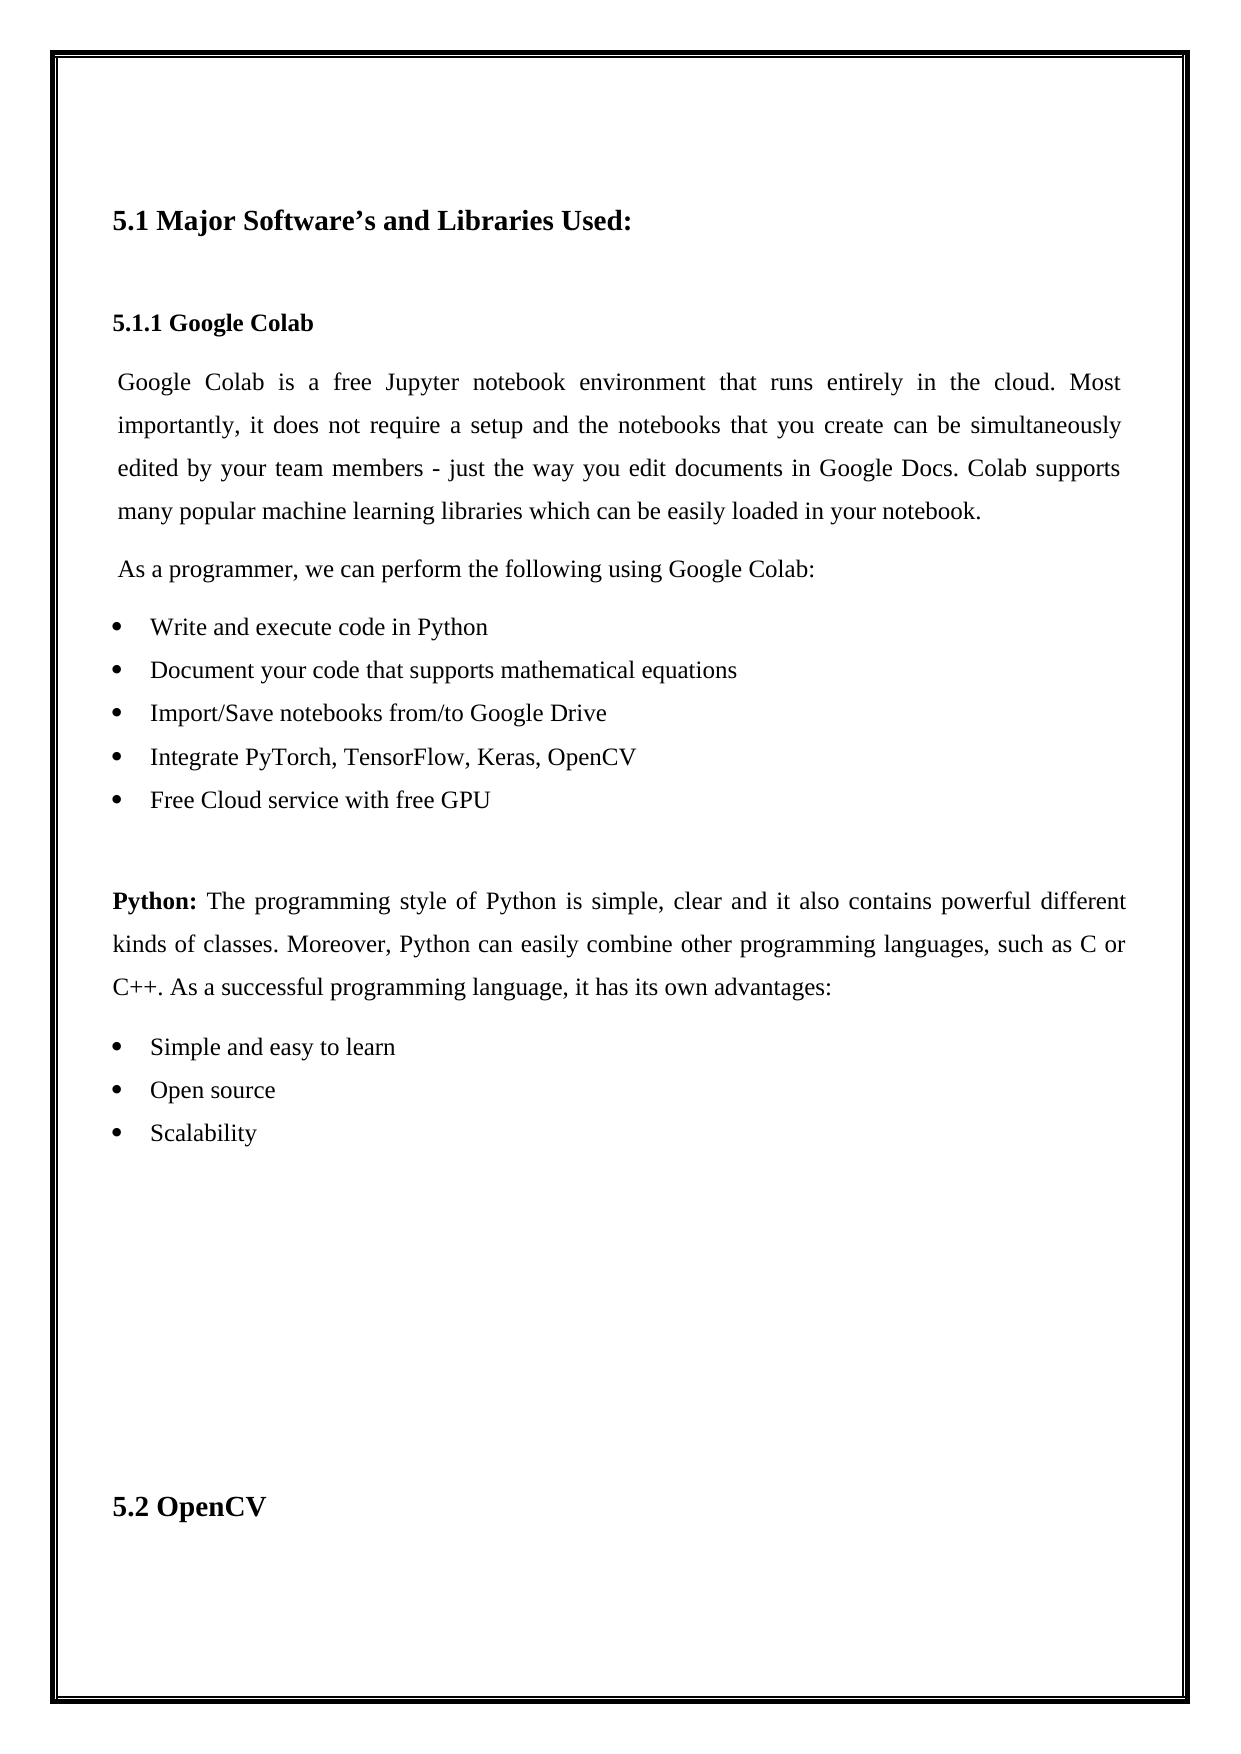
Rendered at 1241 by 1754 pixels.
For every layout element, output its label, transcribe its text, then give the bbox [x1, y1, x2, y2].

list Document your code that supports mathematical equations [112, 655, 1123, 684]
list Import/Save notebooks from/to Google Drive [112, 698, 1123, 727]
text 5.1 Major Software’s and Libraries Used: [112, 203, 1128, 236]
list Simple and easy to learn [112, 1032, 1128, 1061]
list Write and execute code in Python [112, 612, 1123, 641]
text Google Colab is a free Jupyter notebook environment that runs entirely in the cloud. Most importantly, it does not require a setup and the notebooks that you create can be simultaneously edited by your team members - just the way you edit documents in Google Docs. Colab supports many popular machine learning libraries which can be easily loaded in your notebook. [117, 367, 1123, 525]
list Scalability [112, 1118, 1128, 1147]
list Free Cloud service with free GPU [112, 785, 1123, 813]
text 5.2 OpenCV [112, 1489, 1128, 1523]
text Python: The programming style of Python is simple, clear and it also contains powerful different kinds of classes. Moreover, Python can easily combine other programming languages, such as C or C++. As a successful programming language, it has its own advantages: [112, 886, 1128, 1001]
list Integrate PyTorch, TensorFlow, Keras, OpenCV [112, 742, 1123, 770]
text As a programmer, we can perform the following using Google Colab: [117, 554, 1123, 583]
list Open source [112, 1075, 1128, 1104]
text 5.1.1 Google Colab [112, 308, 1123, 337]
